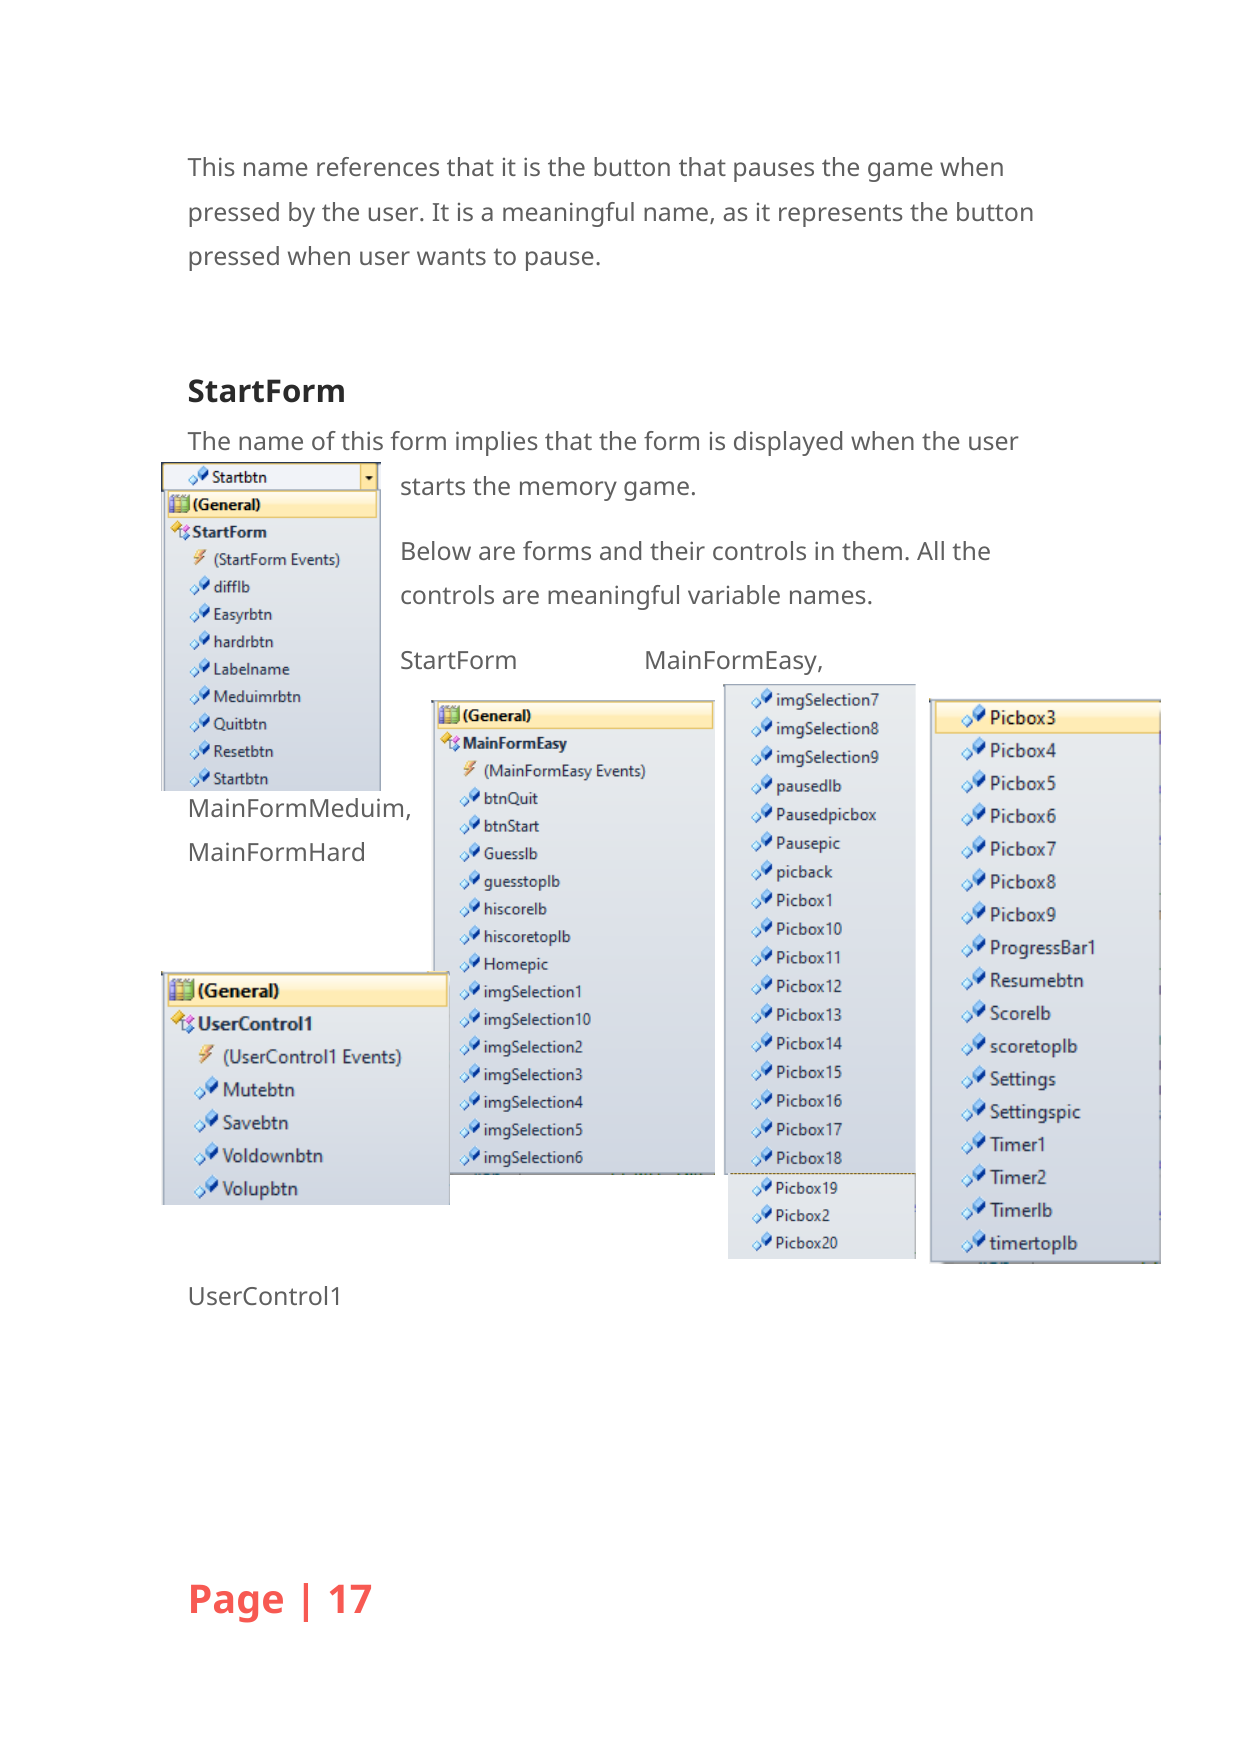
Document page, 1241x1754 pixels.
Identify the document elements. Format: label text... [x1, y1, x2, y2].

text This name references that it is the button that pauses the game when pressed by the user. It is a meaningful name, as it represents the button pressed when user wants to pause. [187, 150, 1053, 273]
picture [929, 698, 1161, 1264]
text StartForm [187, 369, 1053, 411]
picture [723, 684, 916, 1259]
text The name of this form implies that the form is displayed when the user starts the memory game. [187, 424, 1053, 502]
text Below are forms and their controls in them. All the controls are meaningful variable names. [381, 533, 1053, 612]
text StartForm MainFormEasy, MainFormMeduim, MainFormHard [187, 643, 1053, 869]
picture [161, 462, 381, 791]
picture [161, 700, 715, 1205]
text UserControl1 [187, 1279, 1053, 1313]
